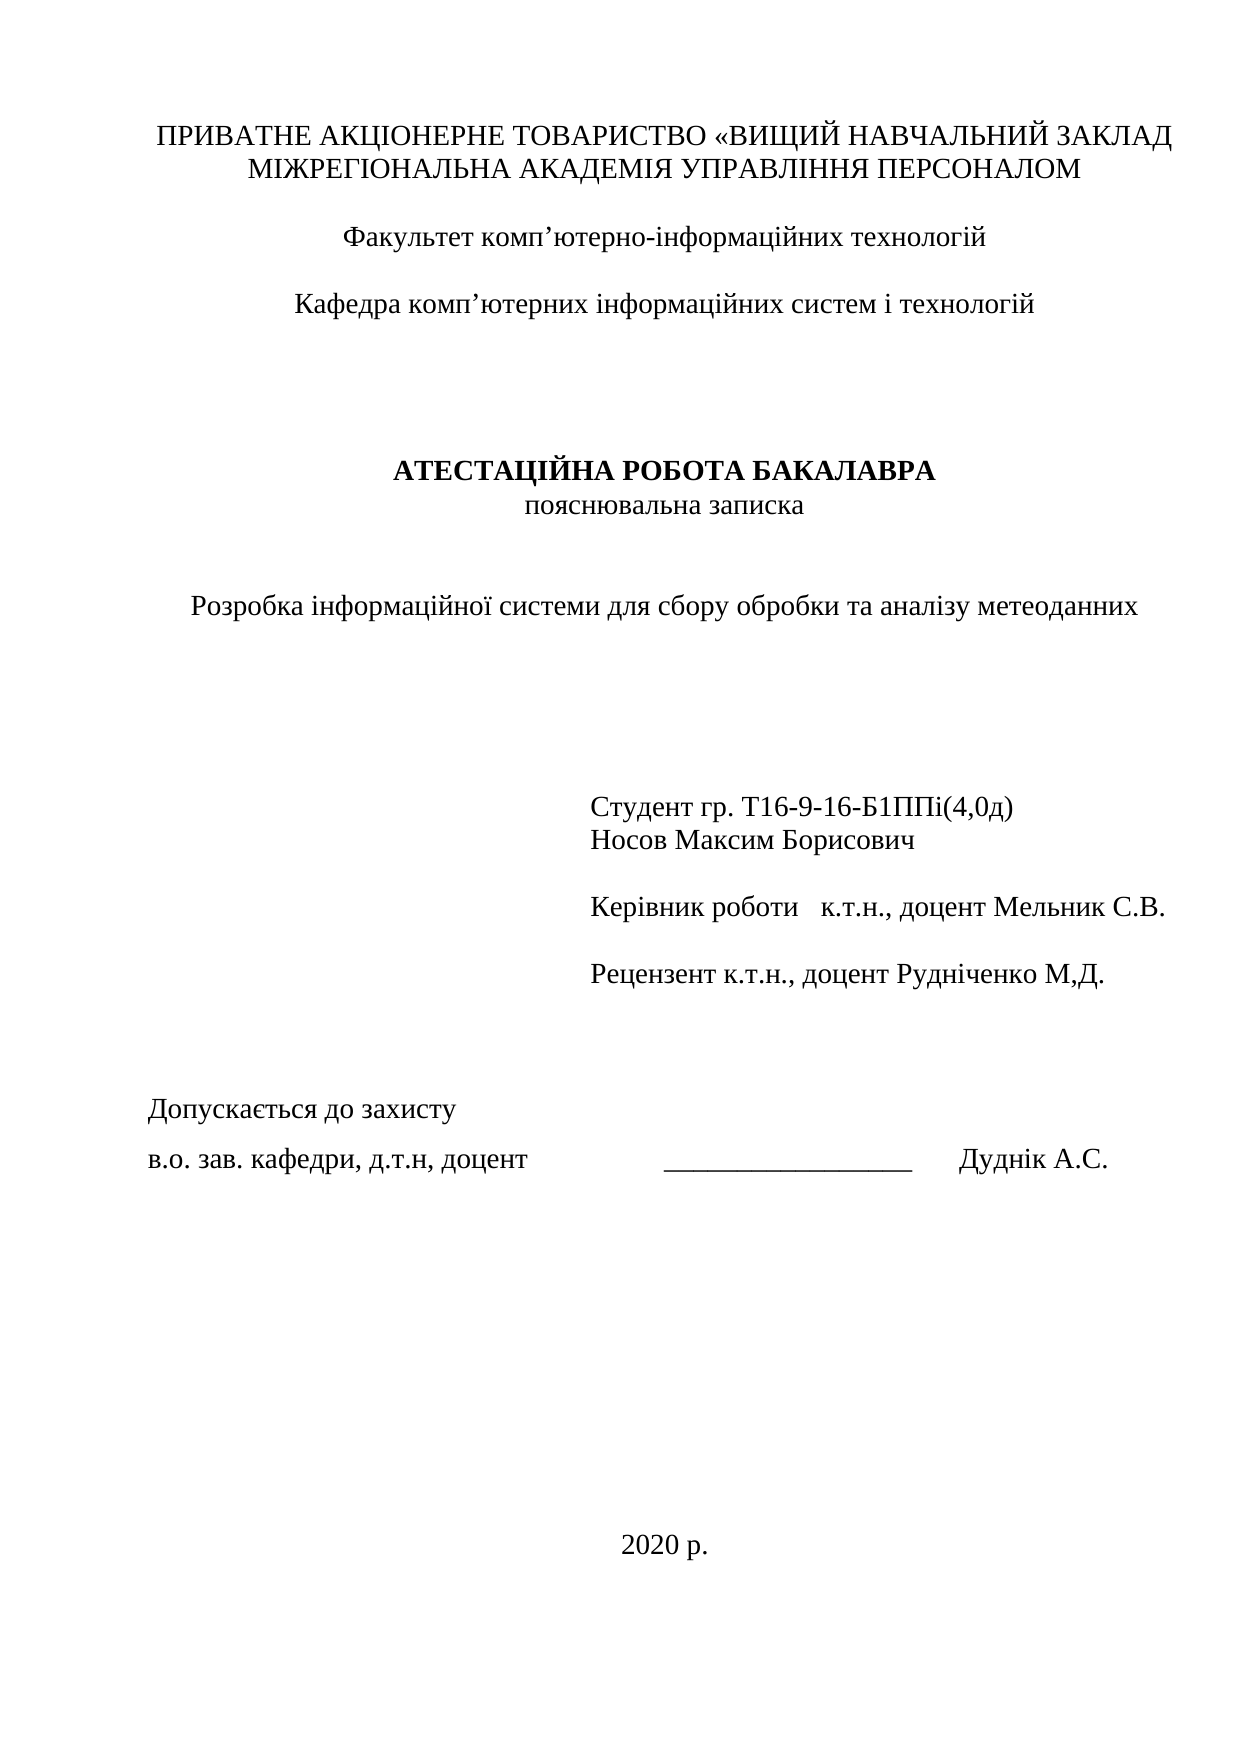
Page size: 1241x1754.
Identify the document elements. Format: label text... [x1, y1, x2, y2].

text ПРИВАТНЕ АКЦІОНЕРНЕ ТОВАРИСТВО «ВИЩИЙ НАВЧАЛЬНИЙ ЗАКЛАД [148, 118, 1181, 152]
text Розробка інформаційної системи для сбору обробки та аналізу метеоданних [148, 588, 1181, 621]
text Факультет комп’ютерно-інформаційних технологій [148, 219, 1181, 286]
text Студент гр. T16-9-16-Б1ППі(4,0д) Носов Максим Борисович [590, 789, 1181, 856]
text Міжрегіональна академія управління персоналом [148, 152, 1181, 185]
text АТЕСТАЦІЙНА РОБОТА БАКАЛАВРА пояснювальна записка [148, 453, 1181, 521]
text Керівник роботи к.т.н., доцент Мельник С.В. [516, 889, 1181, 923]
text Кафедра комп’ютерних інформаційних систем і технологій [148, 286, 1181, 319]
text Рецензент к.т.н., доцент Рудніченко М,Д. [516, 957, 1181, 990]
text Допускається до захисту в.о. зав. кафедри, д.т.н, доцент _________________ Дуднік А.С. [148, 1091, 1181, 1175]
text 2020 р. [148, 1527, 1181, 1560]
